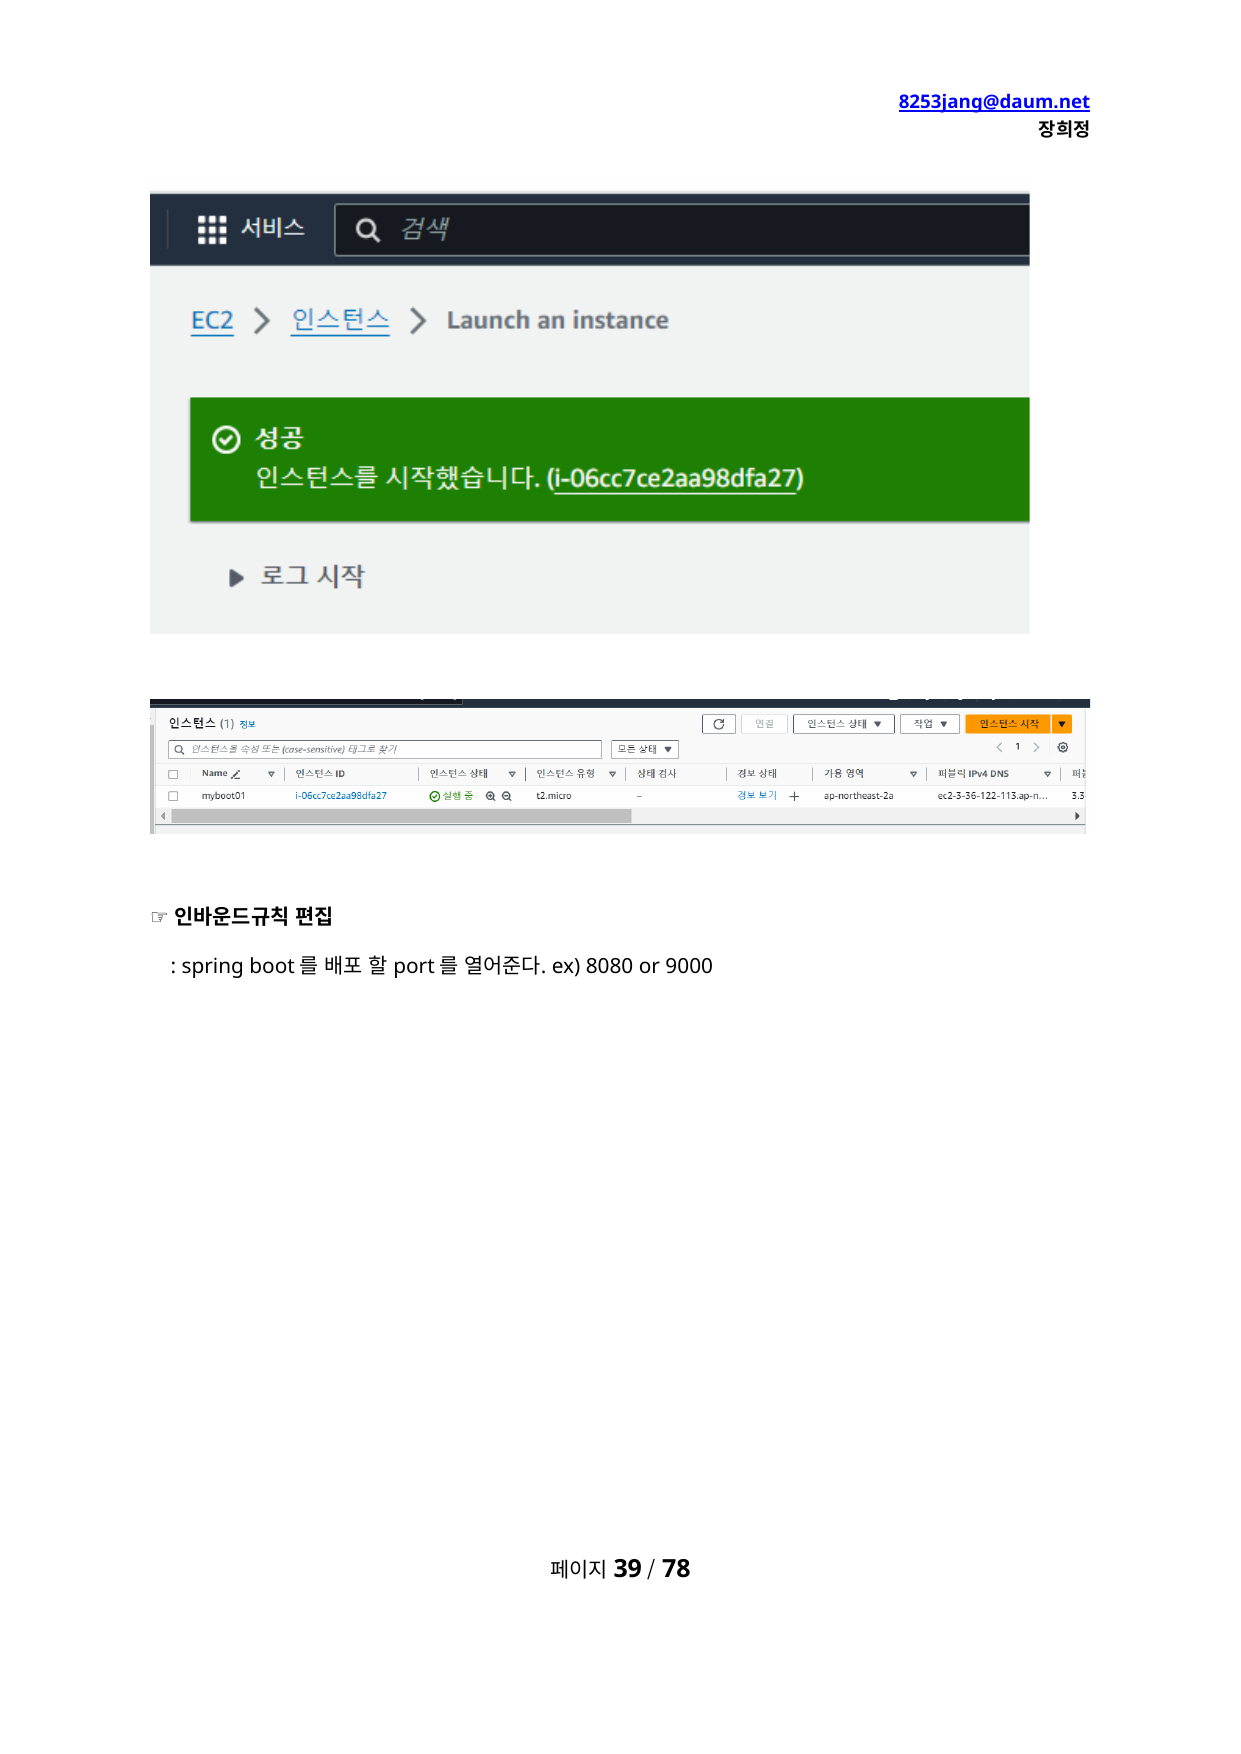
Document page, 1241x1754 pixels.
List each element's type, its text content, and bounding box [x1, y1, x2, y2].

text ☞ 인바운드규칙 편집 [150, 900, 1090, 931]
text : spring boot를 배포 할 port를 열어준다. ex) 8080 or 9000 [150, 949, 1090, 980]
picture [150, 177, 1030, 634]
picture [150, 699, 1091, 834]
